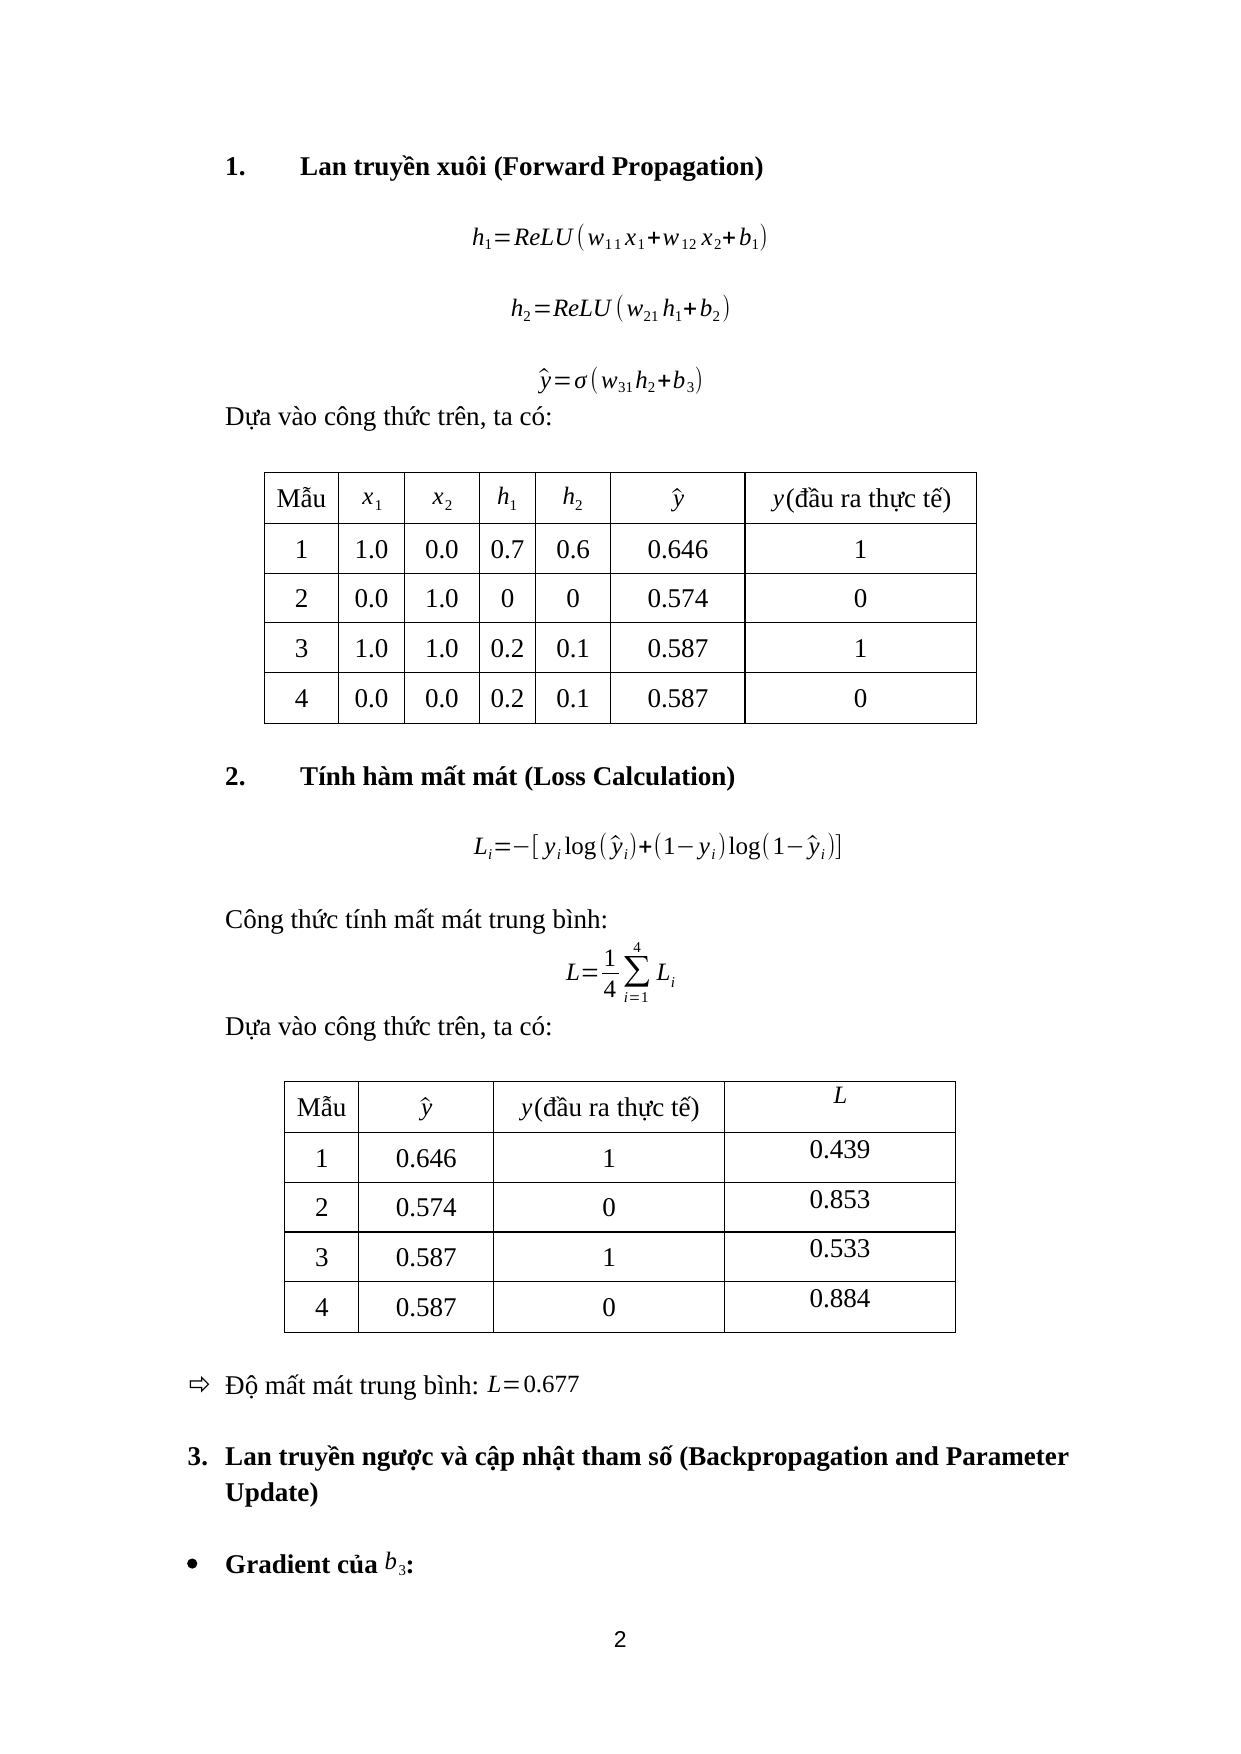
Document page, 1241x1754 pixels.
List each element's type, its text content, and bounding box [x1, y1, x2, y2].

table_cell 0.0 [405, 673, 479, 723]
table_cell 0.0 [405, 524, 479, 573]
text Dựa vào công thức trên, ta có: [150, 1009, 1090, 1041]
table_cell 0.587 [611, 623, 744, 672]
table_header [725, 1082, 955, 1132]
table_cell 1 [746, 623, 976, 672]
table_cell 0.0 [339, 574, 404, 622]
table_cell 1 [746, 524, 976, 573]
table_cell 0.2 [480, 673, 535, 723]
text Dựa vào công thức trên, ta có: [150, 400, 1090, 432]
table_cell 0 [480, 574, 535, 622]
table_cell 0.2 [480, 623, 535, 672]
table_cell 0 [494, 1183, 724, 1231]
table_cell 1 [265, 524, 338, 573]
table_cell 0.439 [725, 1133, 955, 1182]
table_header Mẫu [265, 473, 338, 523]
table_cell 0.6 [536, 524, 610, 573]
table_cell 0 [536, 574, 610, 622]
table_cell 0.884 [725, 1282, 955, 1332]
list Gradient của : [187, 1548, 1090, 1579]
table_cell 4 [285, 1282, 358, 1332]
table_cell 0.0 [339, 673, 404, 723]
table_cell 0.587 [611, 673, 744, 723]
table_header [405, 473, 479, 523]
table_cell 0 [746, 673, 976, 723]
table_header [611, 473, 744, 523]
table_header Mẫu [285, 1082, 358, 1132]
table_cell 3 [285, 1233, 358, 1281]
list Lan truyền xuôi (Forward Propagation) [225, 150, 1090, 181]
table_cell 0 [746, 574, 976, 622]
table_cell 1.0 [339, 524, 404, 573]
table_cell 0.587 [359, 1233, 493, 1281]
table_cell 1.0 [405, 623, 479, 672]
table_header [536, 473, 610, 523]
table_cell 0.646 [611, 524, 744, 573]
table_header [339, 473, 404, 523]
table_cell 0.1 [536, 673, 610, 723]
list Tính hàm mất mát (Loss Calculation) [225, 760, 1090, 791]
table_cell 2 [285, 1183, 358, 1231]
table_cell 4 [265, 673, 338, 723]
table_cell 0.587 [359, 1282, 493, 1332]
table_cell 1.0 [339, 623, 404, 672]
table_cell 0.1 [536, 623, 610, 672]
table_cell 0 [494, 1282, 724, 1332]
table_header [359, 1082, 493, 1132]
table_header [480, 473, 535, 523]
table_cell 0.7 [480, 524, 535, 573]
table_cell 1.0 [405, 574, 479, 622]
table_cell 0.574 [611, 574, 744, 622]
table_cell 1 [494, 1133, 724, 1182]
text Công thức tính mất mát trung bình: [150, 903, 1090, 934]
table_cell 0.646 [359, 1133, 493, 1182]
table_cell 3 [265, 623, 338, 672]
table_cell 1 [494, 1233, 724, 1281]
table_cell 2 [265, 574, 338, 622]
table_cell 0.574 [359, 1183, 493, 1231]
table_header (đầu ra thực tế) [494, 1082, 724, 1132]
table_header (đầu ra thực tế) [746, 473, 976, 523]
table_cell 1 [285, 1133, 358, 1182]
table_cell 0.853 [725, 1183, 955, 1231]
list Lan truyền ngược và cập nhật tham số (Backpropagation and Parameter Update) [187, 1441, 1090, 1507]
list Độ mất mát trung bình: [187, 1369, 1090, 1400]
table_cell 0.533 [725, 1233, 955, 1281]
